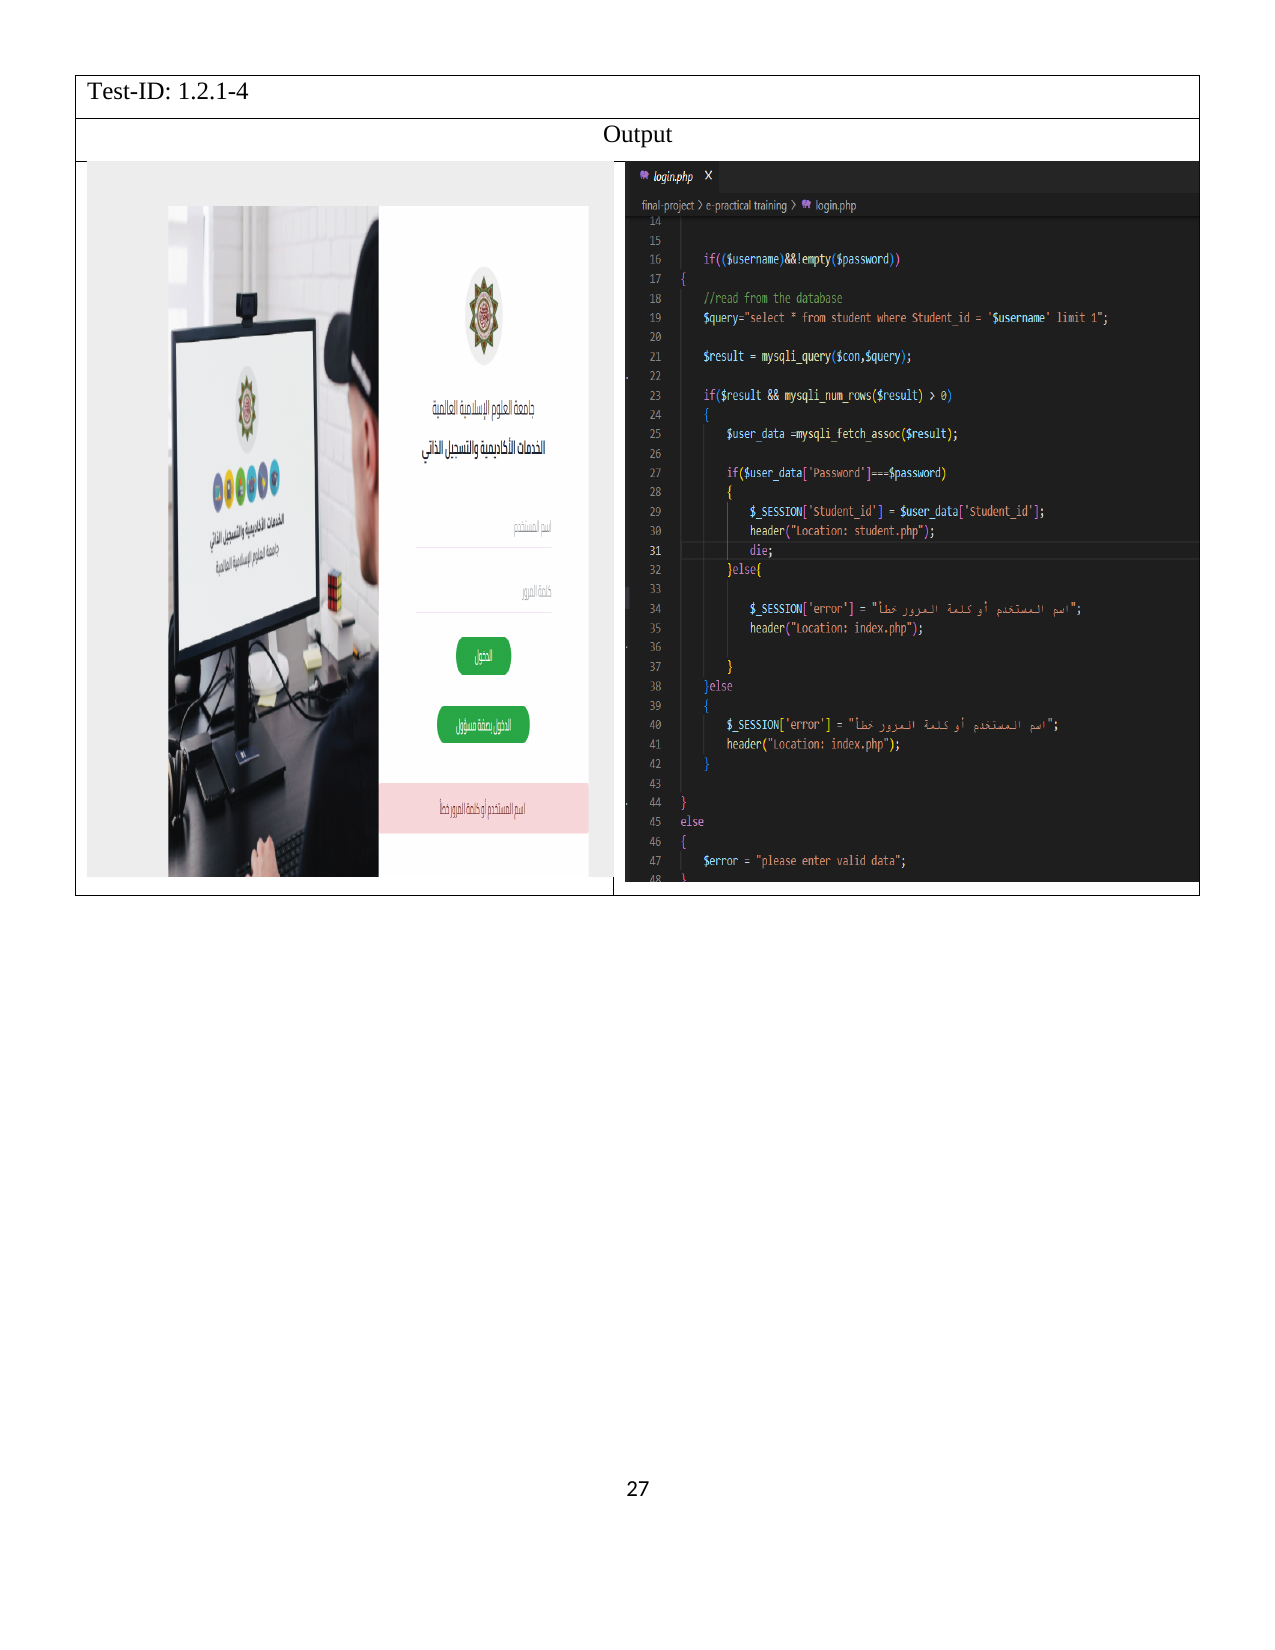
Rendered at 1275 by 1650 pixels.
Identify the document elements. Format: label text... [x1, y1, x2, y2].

table_cell [614, 162, 1199, 894]
table_header Test-ID: 1.2.1-4 [76, 76, 1199, 118]
picture [625, 161, 1200, 882]
table_cell Output [76, 119, 1199, 161]
picture [86, 161, 614, 877]
table_cell [76, 162, 613, 894]
